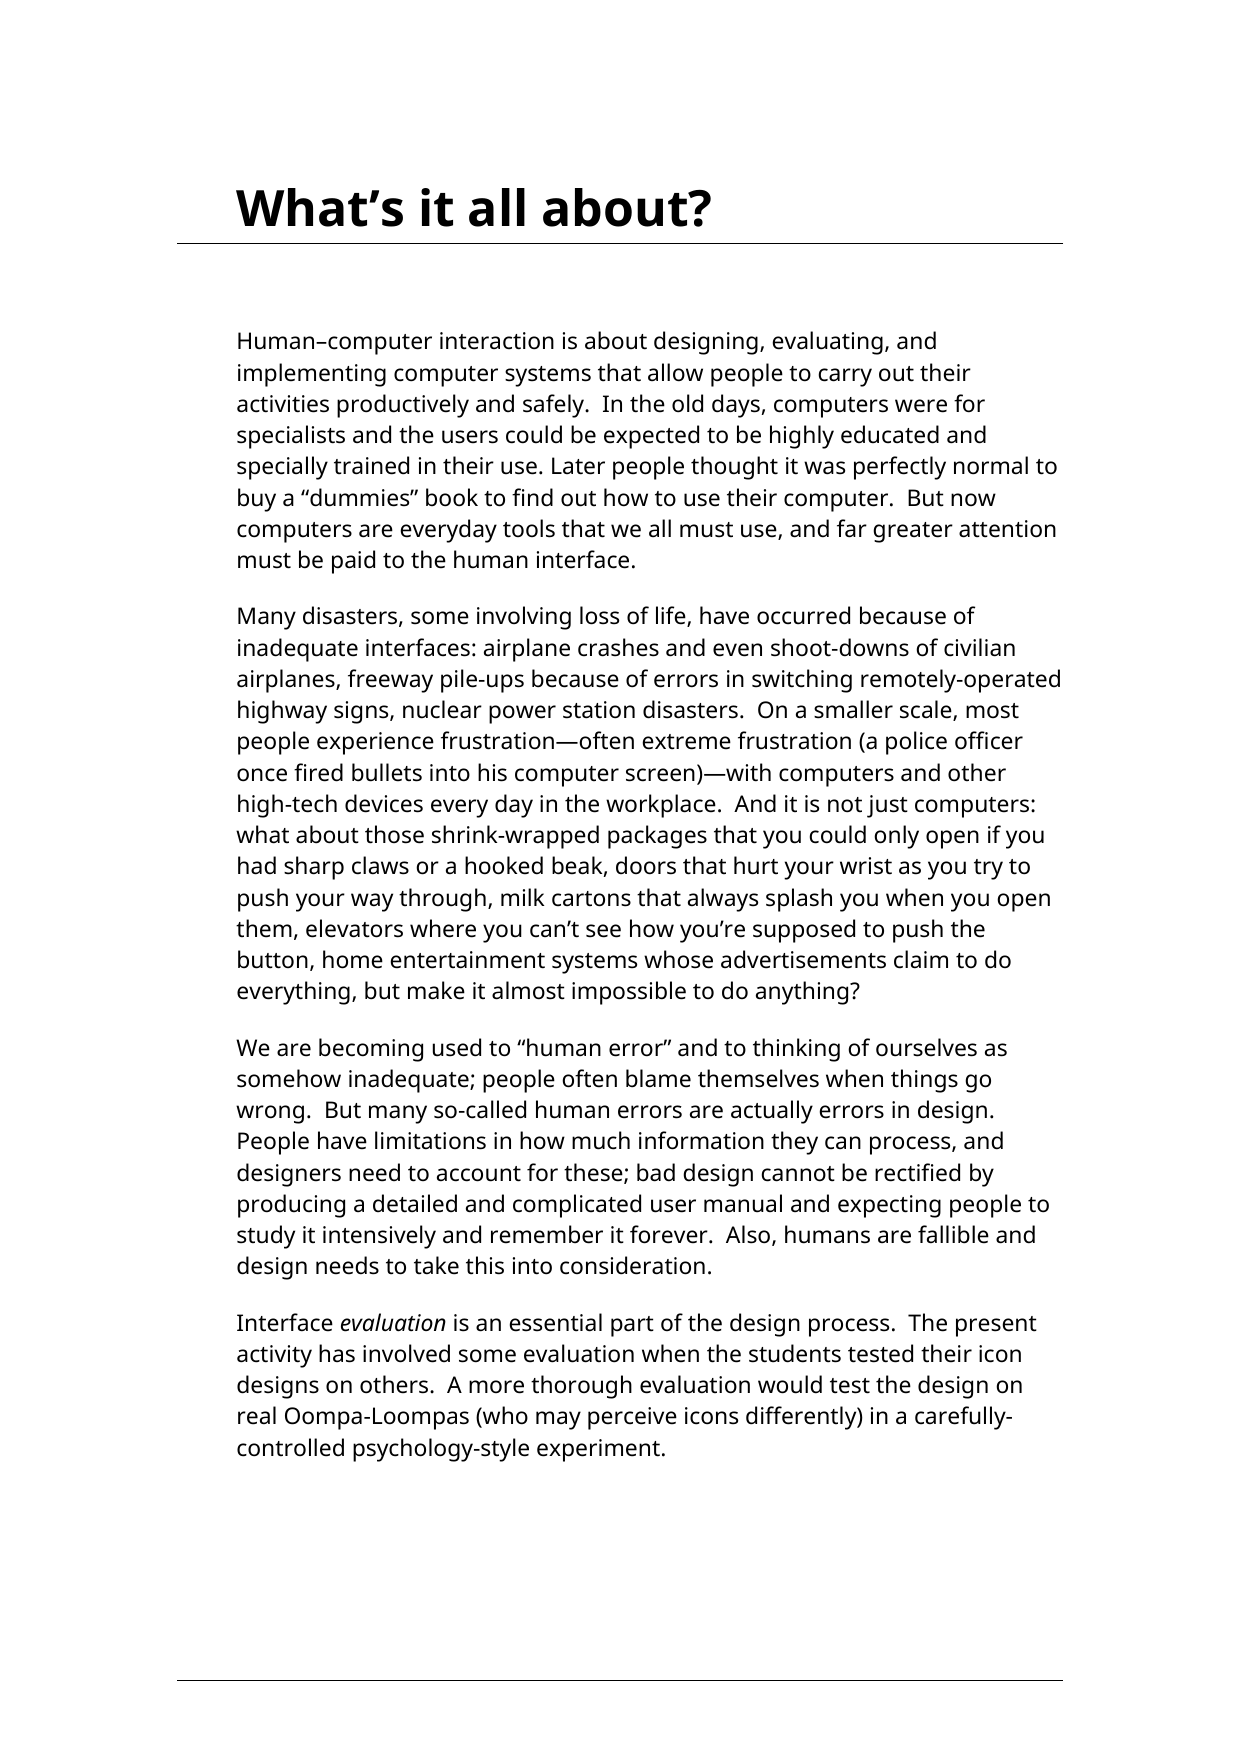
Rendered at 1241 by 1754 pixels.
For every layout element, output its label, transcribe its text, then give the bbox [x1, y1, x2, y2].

text Many disasters, some involving loss of life, have occurred because of inadequate interfaces: airplane crashes and even shoot-downs of civilian airplanes, freeway pile-ups because of errors in switching remotely-operated highway signs, nuclear power station disasters. On a smaller scale, most people experience frustration—often extreme frustration (a police officer once fired bullets into his computer screen)—with computers and other high-tech devices every day in the workplace. And it is not just computers: what about those shrink-wrapped packages that you could only open if you had sharp claws or a hooked beak, doors that hurt your wrist as you try to push your way through, milk cartons that always splash you when you open them, elevators where you can’t see how you’re supposed to push the button, home entertainment systems whose advertisements claim to do everything, but make it almost impossible to do anything? [236, 600, 1063, 1006]
text Human–computer interaction is about designing, evaluating, and implementing computer systems that allow people to carry out their activities productively and safely. In the old days, computers were for specialists and the users could be expected to be highly educated and specially trained in their use. Later people thought it was perfectly normal to buy a “dummies” book to find out how to use their computer. But now computers are everyday tools that we all must use, and far greater attention must be paid to the human interface. [236, 325, 1063, 575]
text Interface evaluation is an essential part of the design process. The present activity has involved some evaluation when the students tested their icon designs on others. A more thorough evaluation would test the design on real Oompa-Loompas (who may perceive icons differently) in a carefully-controlled psychology-style experiment. [236, 1306, 1063, 1463]
text What’s it all about? [177, 173, 1063, 243]
text We are becoming used to “human error” and to thinking of ourselves as somehow inadequate; people often blame themselves when things go wrong. But many so-called human errors are actually errors in design. People have limitations in how much information they can process, and designers need to account for these; bad design cannot be rectified by producing a detailed and complicated user manual and expecting people to study it intensively and remember it forever. Also, humans are fallible and design needs to take this into consideration. [236, 1031, 1063, 1281]
